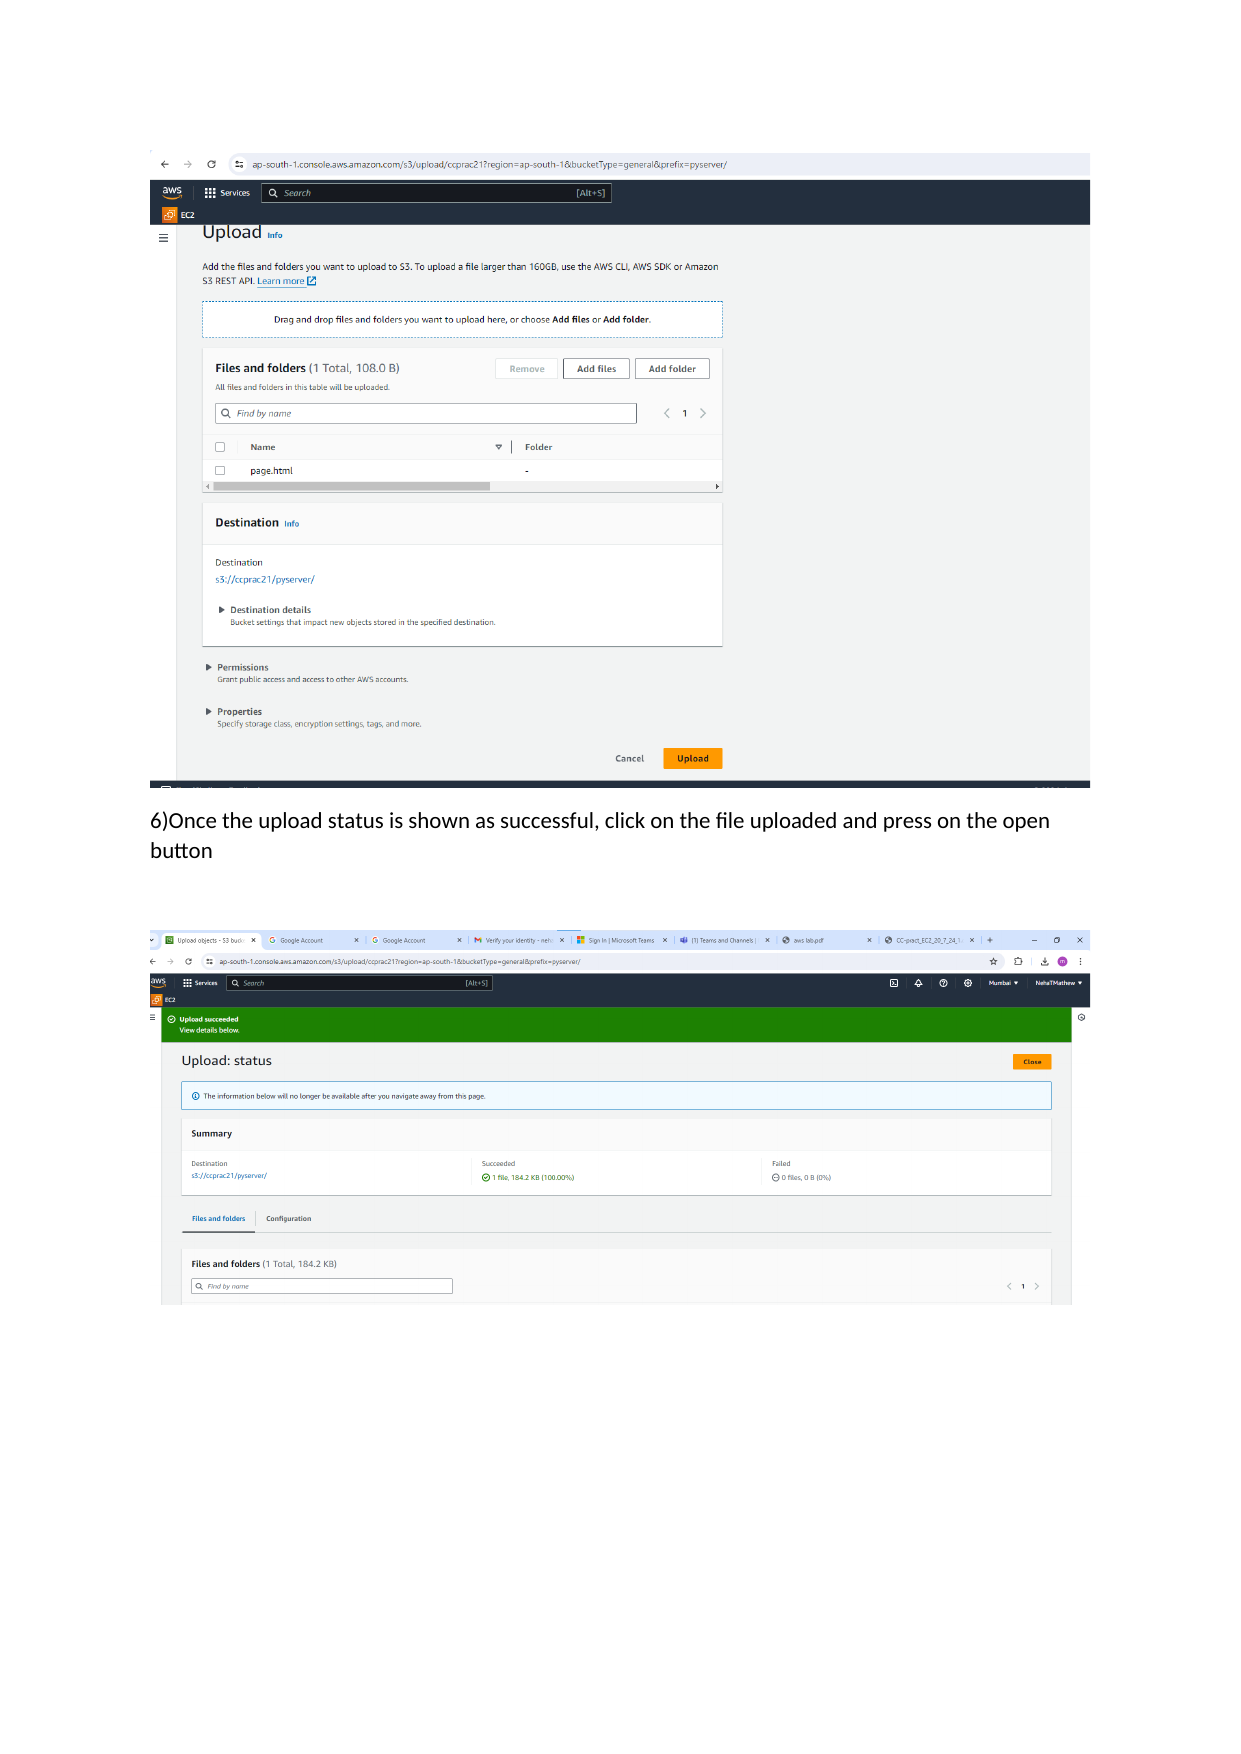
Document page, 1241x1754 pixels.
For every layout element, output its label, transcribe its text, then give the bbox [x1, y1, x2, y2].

text 6)Once the upload status is shown as successful, click on the file uploaded and press on the open button [150, 806, 1090, 864]
picture [150, 150, 1091, 788]
picture [150, 930, 1091, 1305]
